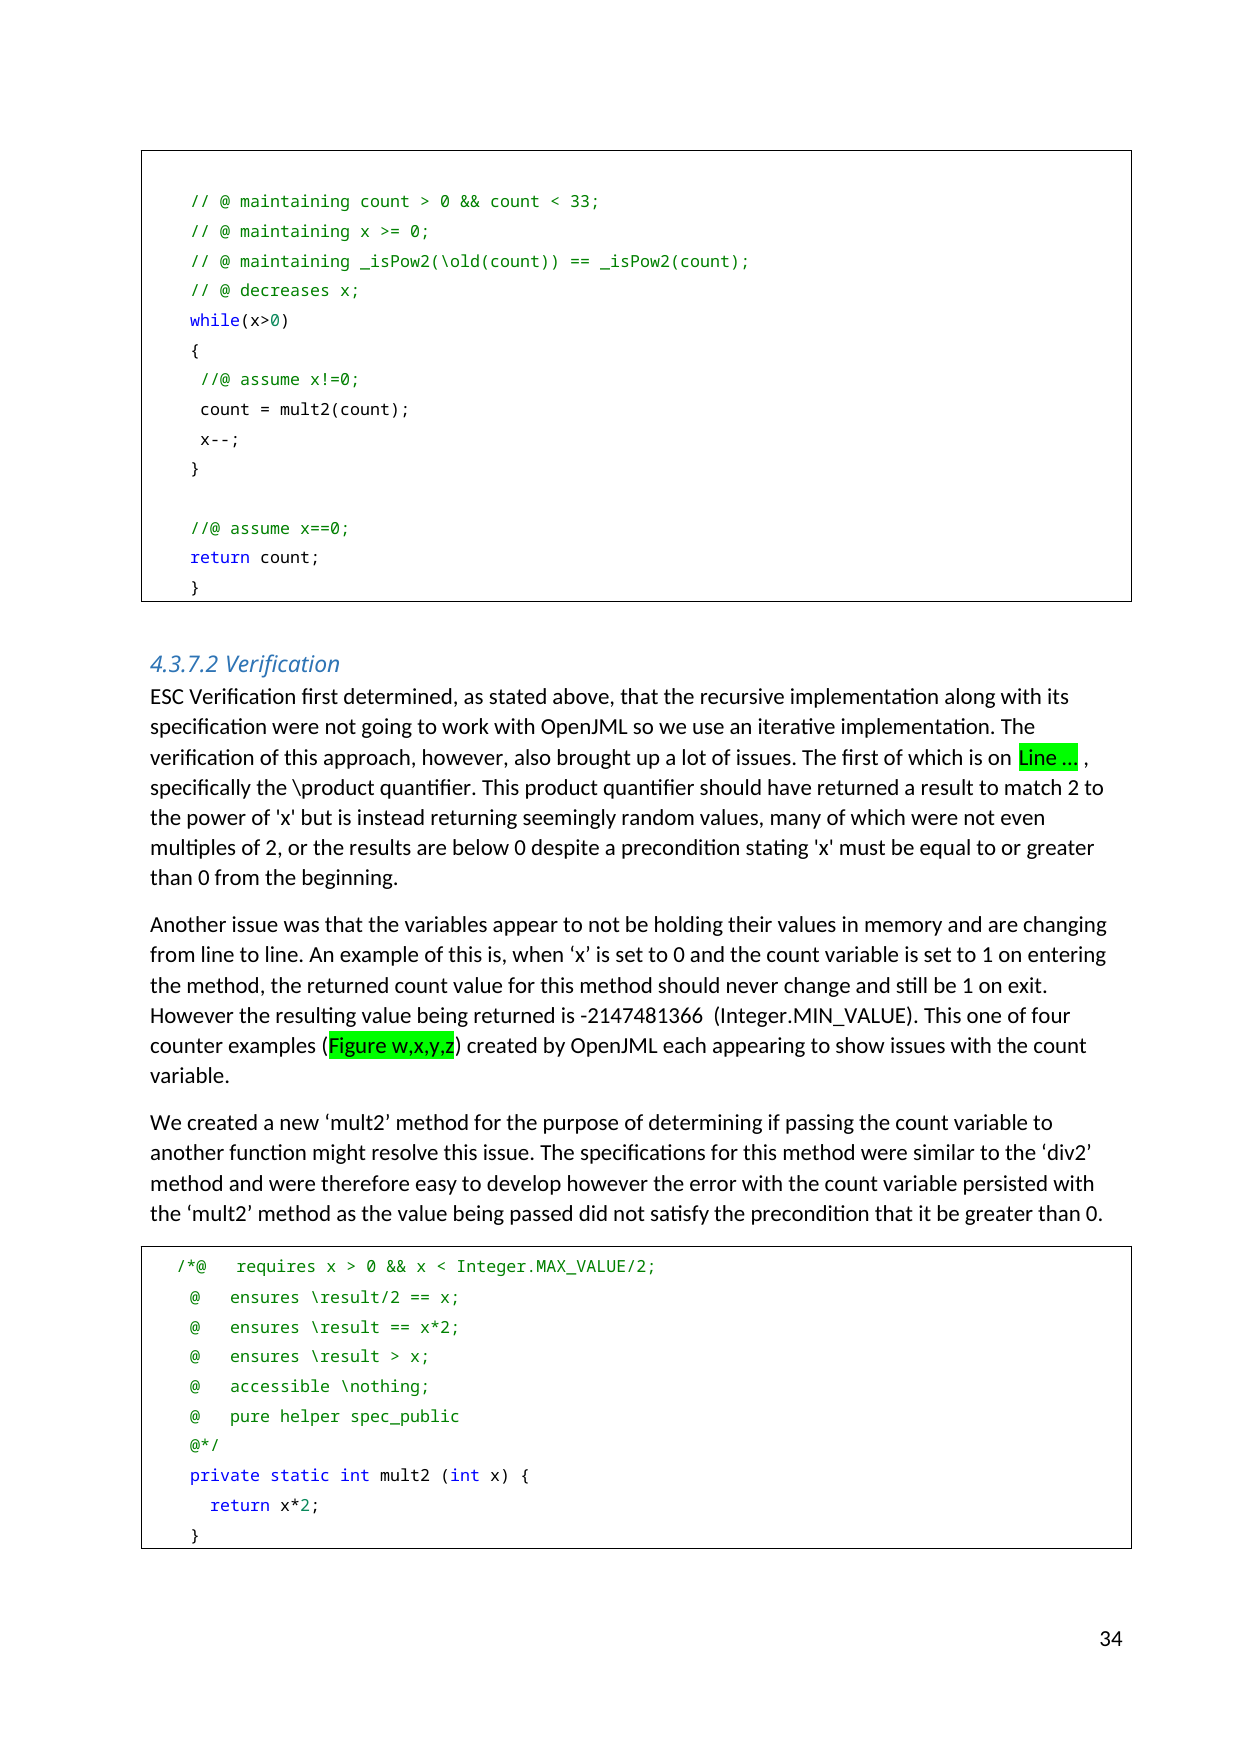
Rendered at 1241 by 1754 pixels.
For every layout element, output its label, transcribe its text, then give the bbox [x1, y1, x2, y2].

text return count; [150, 539, 1122, 566]
text // @ maintaining x >= 0; [150, 212, 1122, 242]
text @ pure helper spec_public [150, 1397, 1122, 1427]
text @ ensures \result > x; [150, 1338, 1122, 1368]
subtitle 4.3.7.2 Verification [150, 648, 1122, 680]
text { [150, 331, 1122, 361]
text private static int mult2 (int x) { [150, 1457, 1122, 1486]
text x--; [150, 420, 1122, 450]
text } [150, 450, 1122, 480]
text @ ensures \result == x*2; [150, 1308, 1122, 1338]
text count = mult2(count); [150, 391, 1122, 420]
text We created a new ‘mult2’ method for the purpose of determining if passing the count variable to another function might resolve this issue. The specifications for this method were similar to the ‘div2’ method and were therefore easy to develop however the error with the count variable persisted with the ‘mult2’ method as the value being passed did not satisfy the precondition that it be greater than 0. [150, 1108, 1122, 1227]
text /*@ requires x > 0 && x < Integer.MAX_VALUE/2; [142, 1247, 1131, 1279]
text } [142, 566, 1131, 601]
text // @ maintaining count > 0 && count < 33; [150, 183, 1122, 212]
text @ ensures \result/2 == x; [150, 1279, 1122, 1308]
text ESC Verification first determined, as stated above, that the recursive implementation along with its specification were not going to work with OpenJML so we use an iterative implementation. The verification of this approach, however, also brought up a lot of issues. The first of which is on Line … , specifically the \product quantifier. This product quantifier should have returned a result to match 2 to the power of 'x' but is instead returning seemingly random values, many of which were not even multiples of 2, or the results are below 0 despite a precondition stating 'x' must be equal to or greater than 0 from the beginning. [150, 682, 1122, 891]
text } [142, 1513, 1131, 1548]
text while(x>0) [150, 302, 1122, 331]
text // @ decreases x; [150, 272, 1122, 302]
text //@ assume x==0; [150, 509, 1122, 539]
text Another issue was that the variables appear to not be holding their values in memory and are changing from line to line. An example of this is, when ‘x’ is set to 0 and the count variable is set to 1 on entering the method, the returned count value for this method should never change and still be 1 on exit. However the resulting value being returned is -2147481366 (Integer.MIN_VALUE). This one of four counter examples (Figure w,x,y,z) created by OpenJML each appearing to show issues with the count variable. [150, 910, 1122, 1089]
text //@ assume x!=0; [150, 361, 1122, 391]
text @*/ [150, 1427, 1122, 1457]
text return x*2; [150, 1486, 1122, 1513]
text // @ maintaining _isPow2(\old(count)) == _isPow2(count); [150, 242, 1122, 272]
text @ accessible \nothing; [150, 1368, 1122, 1397]
